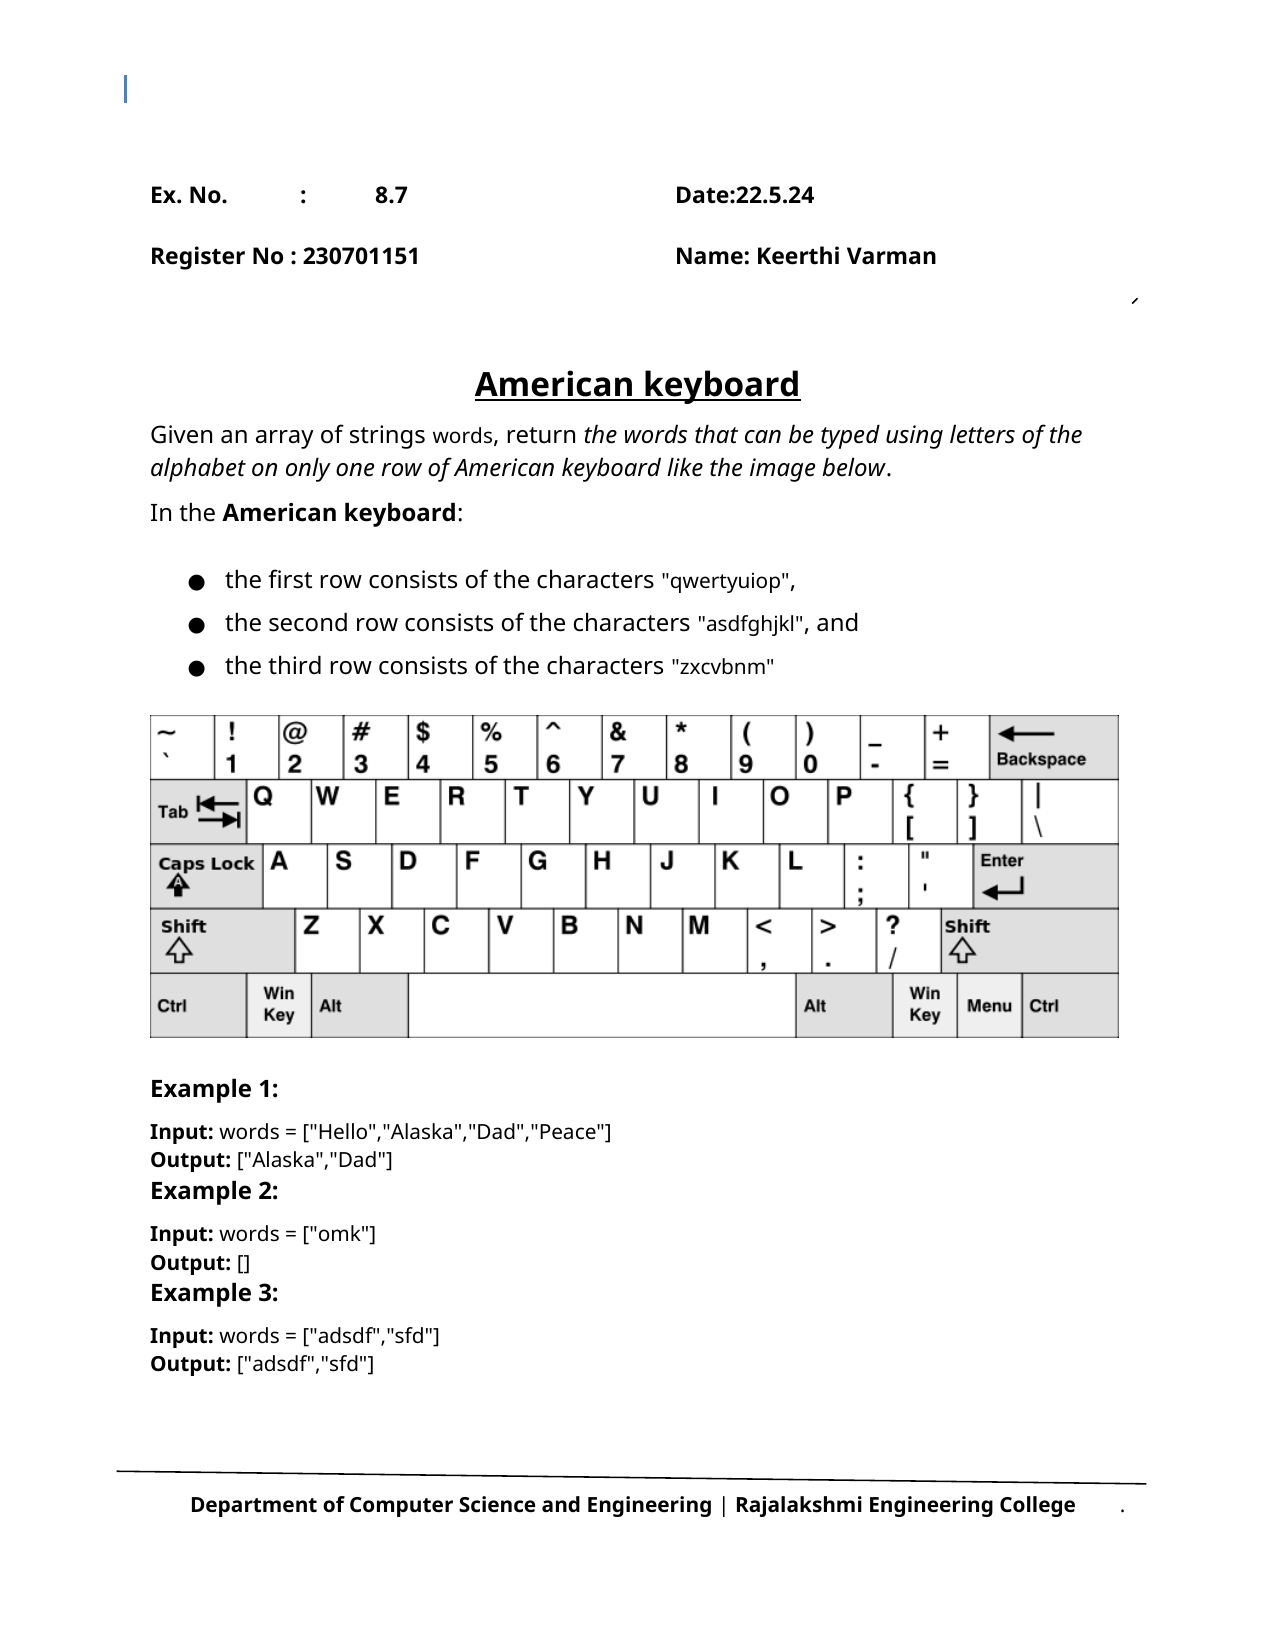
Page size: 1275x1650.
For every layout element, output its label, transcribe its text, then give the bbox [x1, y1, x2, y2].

text Input: words = ["adsdf","sfd"] [150, 1321, 1125, 1349]
text American keyboard [150, 360, 1125, 406]
text In the American keyboard: [150, 496, 1125, 529]
text Given an array of strings words, return the words that can be typed using letters of the alphabet on only one row of American keyboard like the image below. [150, 418, 1125, 483]
text Example 2: [150, 1174, 1125, 1207]
text Input: words = ["Hello","Alaska","Dad","Peace"] [150, 1117, 1125, 1146]
picture [150, 715, 1119, 1038]
text Output: [] [150, 1248, 1125, 1276]
text Output: ["adsdf","sfd"] [150, 1349, 1125, 1378]
text Output: ["Alaska","Dad"] [150, 1146, 1125, 1174]
text Input: words = ["omk"] [150, 1219, 1125, 1248]
text Example 3: [150, 1276, 1125, 1309]
text Example 1: [150, 1072, 1125, 1105]
text Register No : 230701151 Name: Keerthi Varman [150, 239, 1125, 271]
list the second row consists of the characters "asdfghjkl", and [187, 601, 1125, 643]
list the first row consists of the characters "qwertyuiop", [187, 558, 1125, 601]
text Ex. No. : 8.7 Date:22.5.24 [150, 179, 1125, 210]
list the third row consists of the characters "zxcvbnm" [187, 643, 1125, 686]
